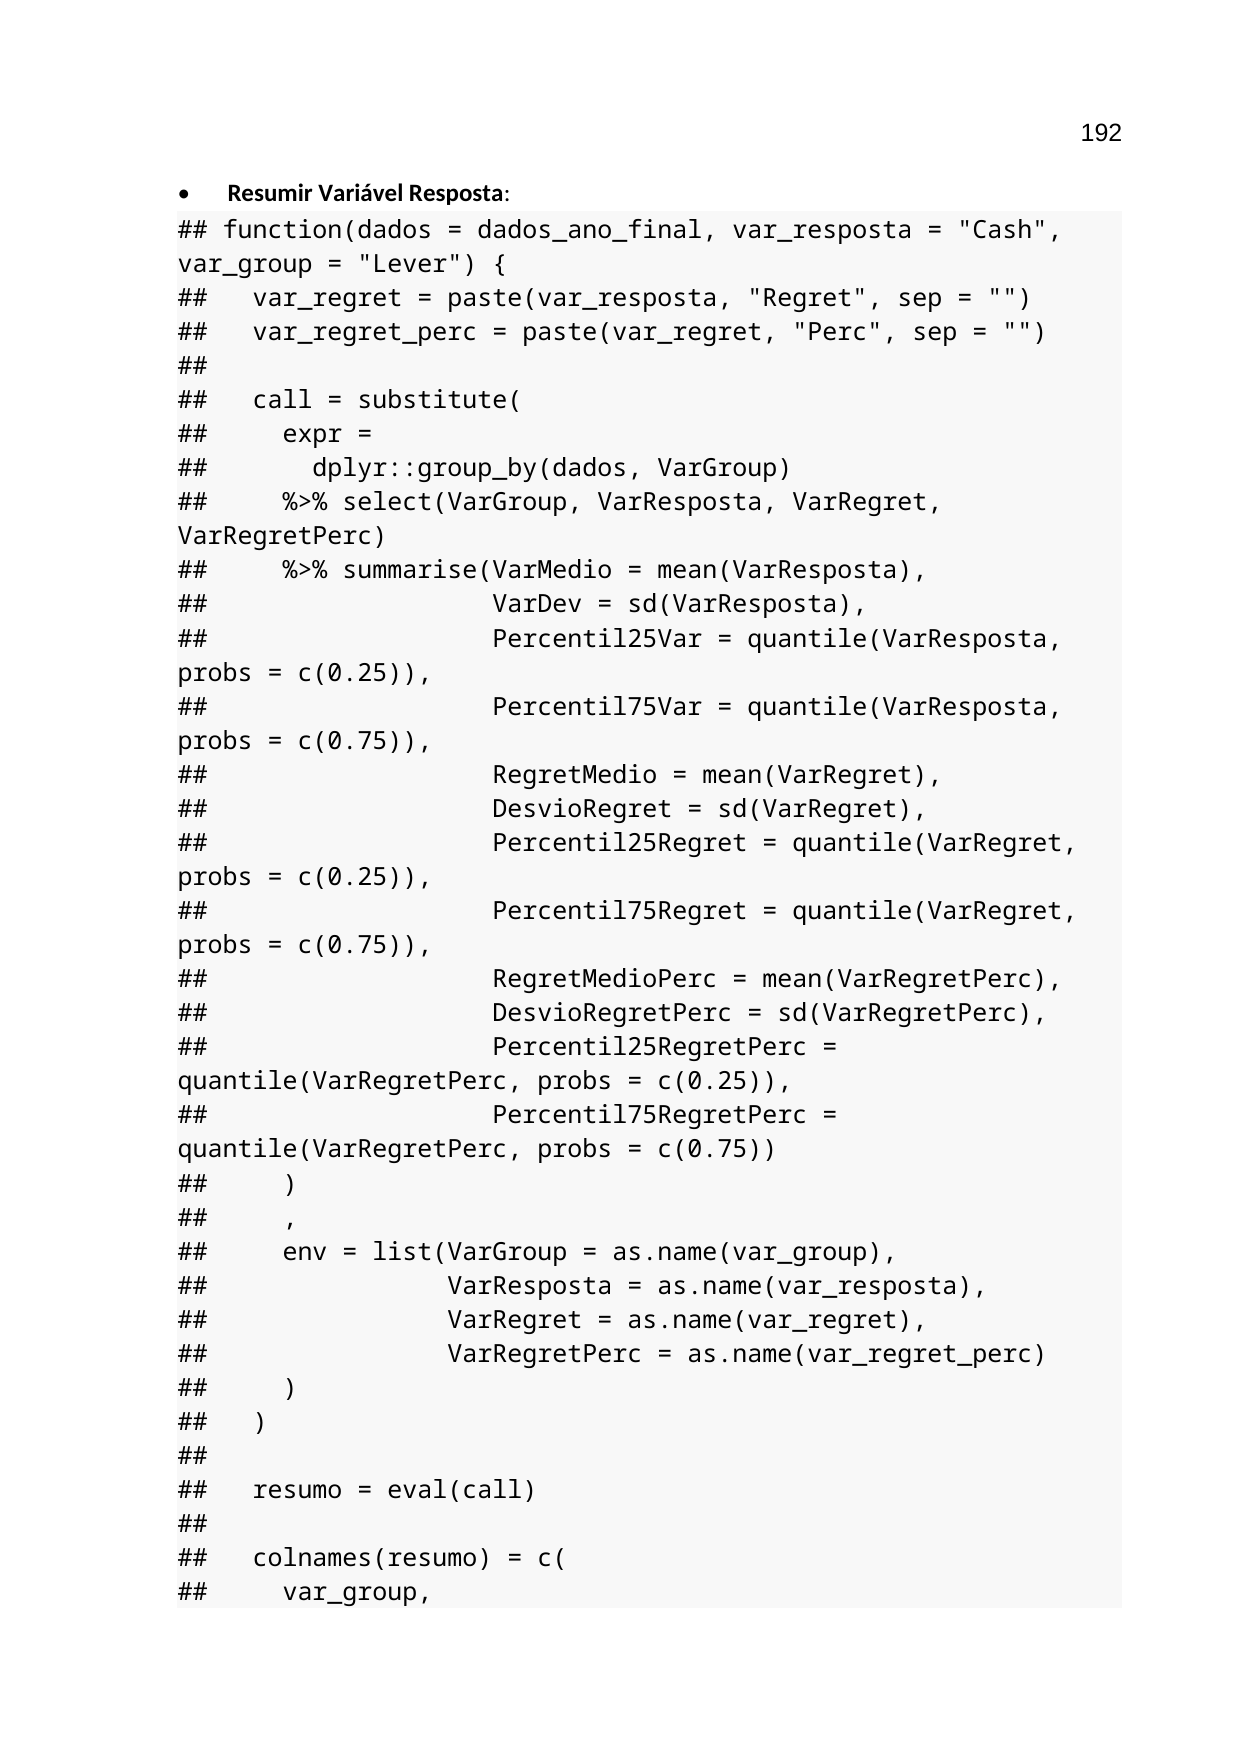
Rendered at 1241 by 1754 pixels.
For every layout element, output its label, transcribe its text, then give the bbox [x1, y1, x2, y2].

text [177, 211, 1122, 1608]
list Resumir Variável Resposta: [177, 177, 1122, 208]
